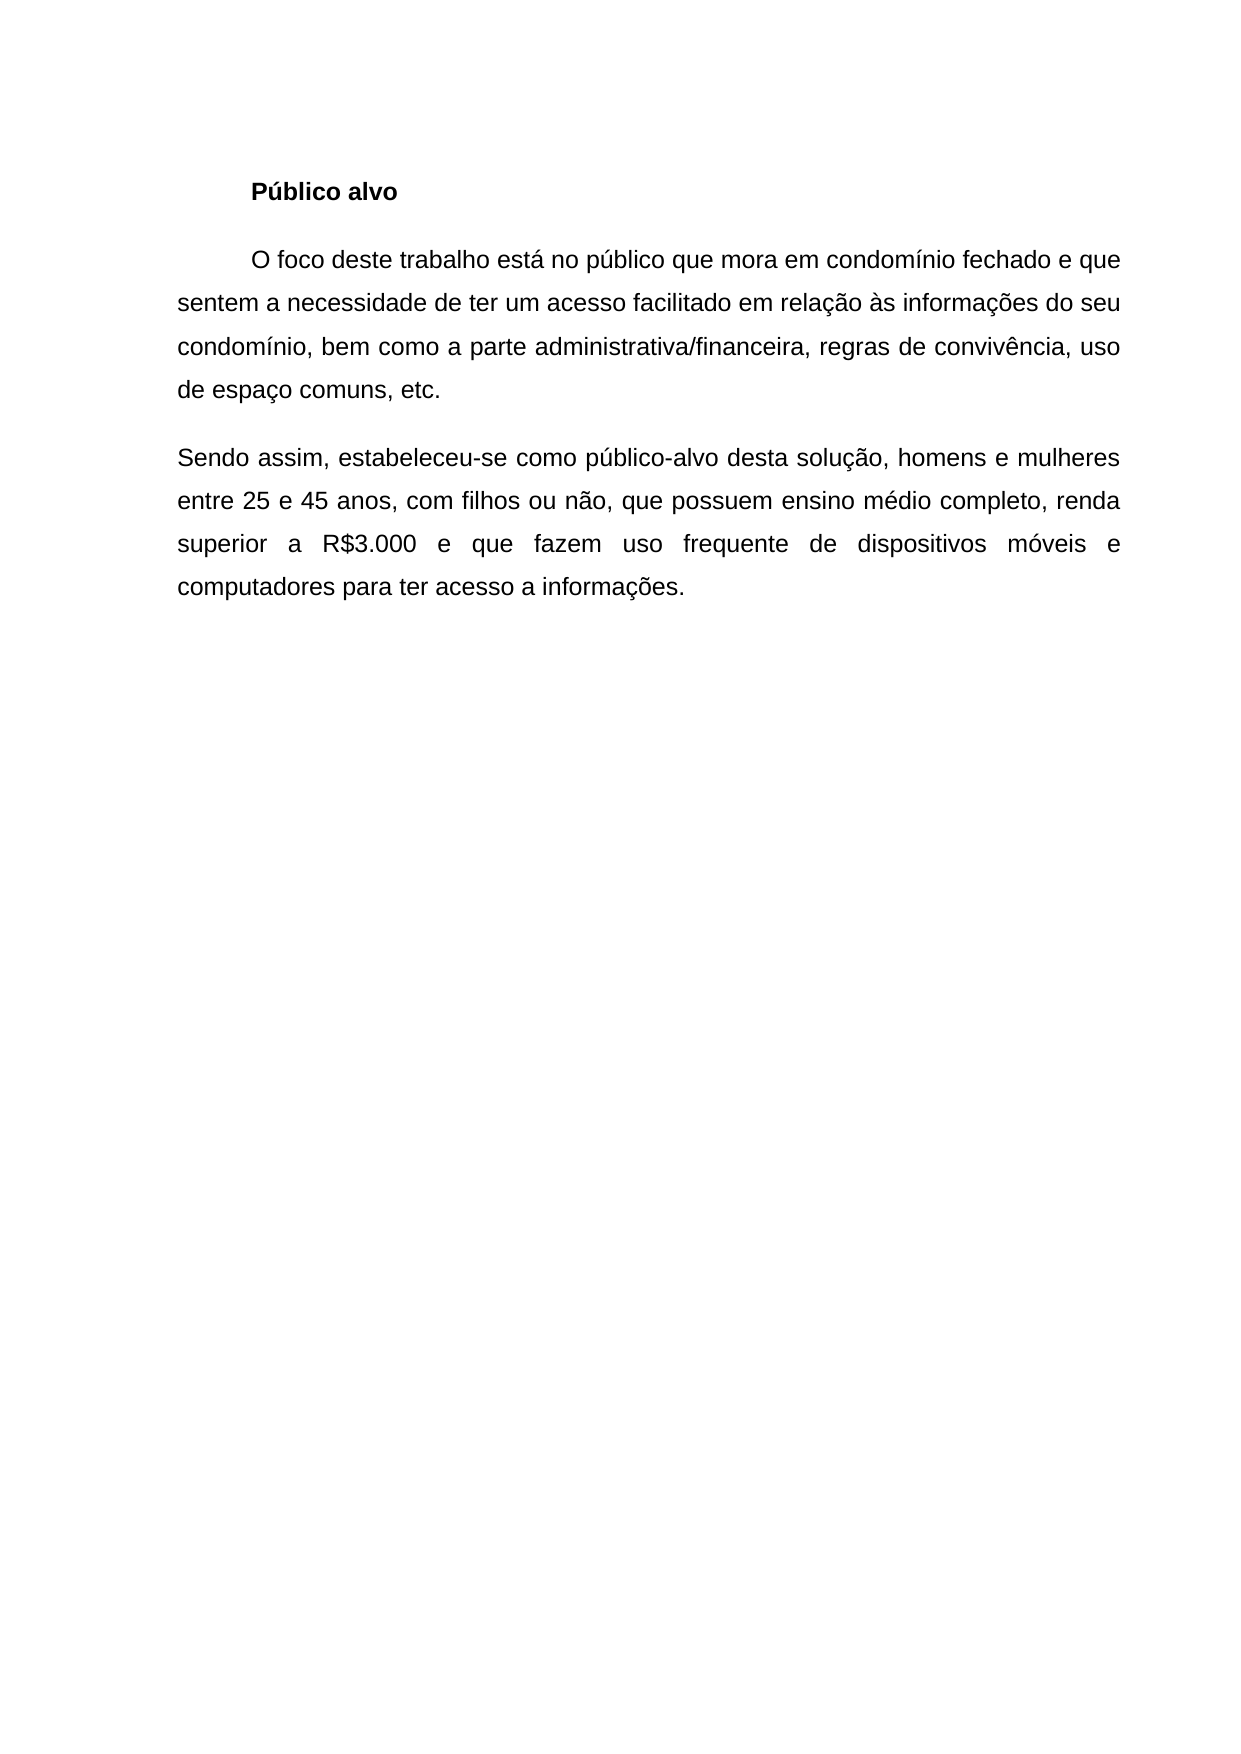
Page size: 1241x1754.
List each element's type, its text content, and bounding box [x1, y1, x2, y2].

subtitle Público alvo [177, 177, 1122, 206]
text O foco deste trabalho está no público que mora em condomínio fechado e que sentem a necessidade de ter um acesso facilitado em relação às informações do seu condomínio, bem como a parte administrativa/financeira, regras de convivência, uso de espaço comuns, etc. [177, 245, 1122, 403]
text Sendo assim, estabeleceu-se como público-alvo desta solução, homens e mulheres entre 25 e 45 anos, com filhos ou não, que possuem ensino médio completo, renda superior a R$3.000 e que fazem uso frequente de dispositivos móveis e computadores para ter acesso a informações. [177, 443, 1122, 601]
